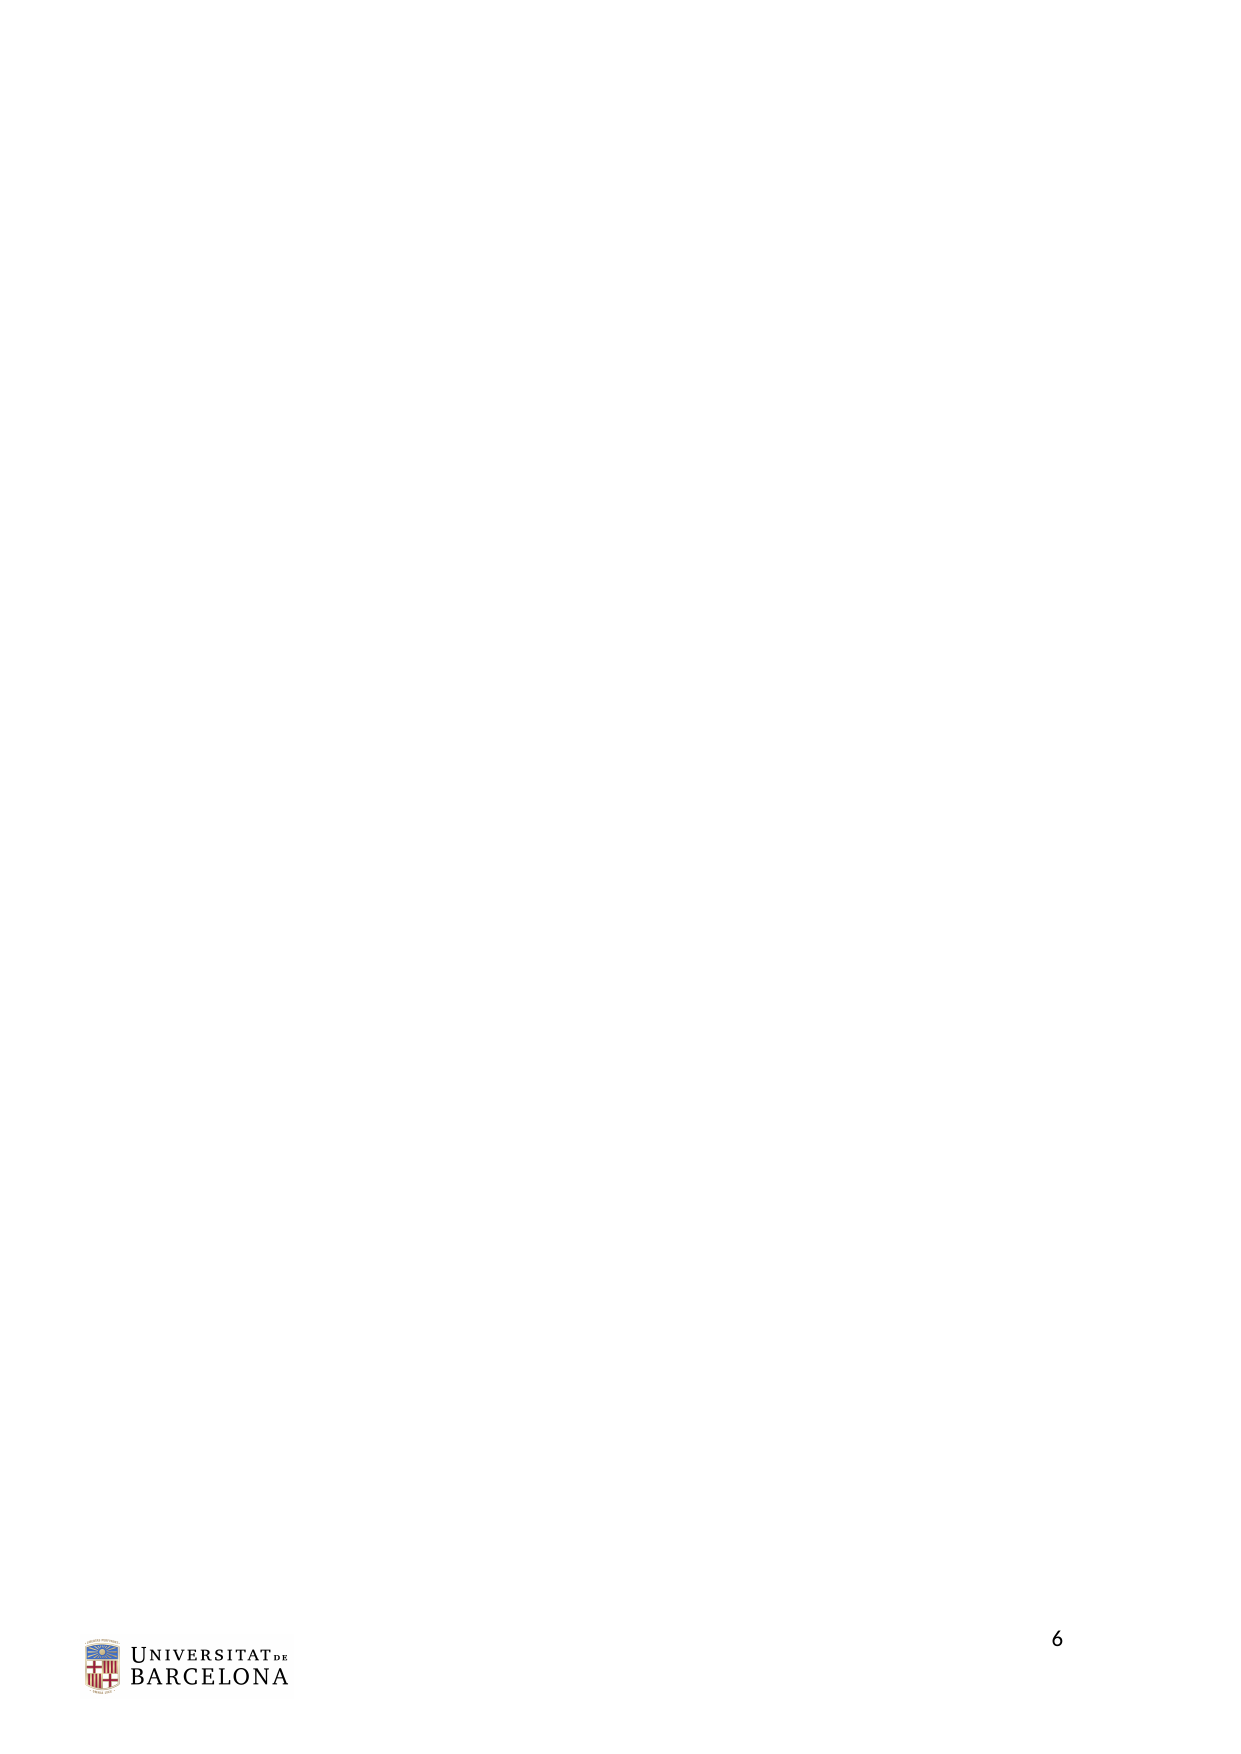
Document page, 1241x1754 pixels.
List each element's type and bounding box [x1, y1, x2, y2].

picture [79, 1634, 294, 1699]
